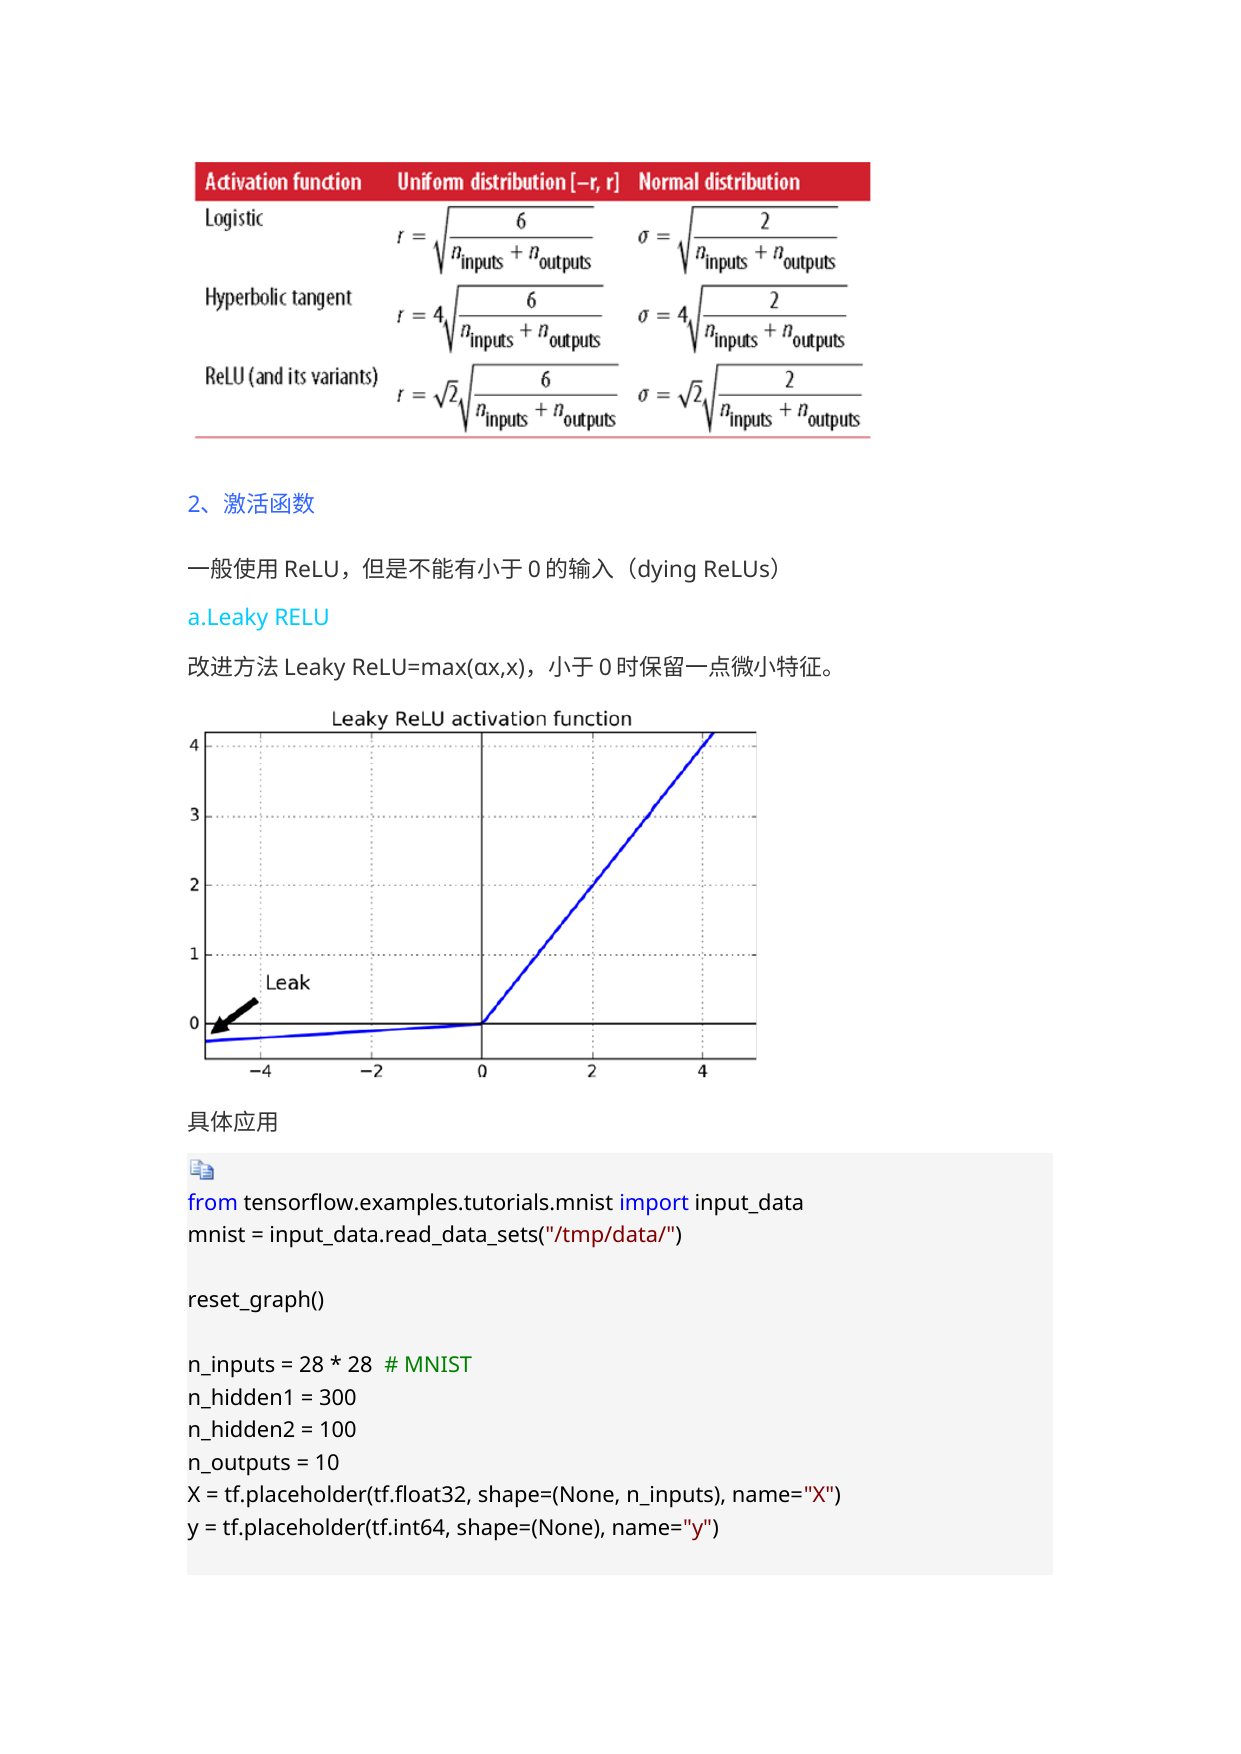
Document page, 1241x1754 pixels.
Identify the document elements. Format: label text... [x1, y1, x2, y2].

text n_hidden1 = 300 [187, 1380, 1053, 1413]
text 一般使用ReLU，但是不能有小于0的输入（dying ReLUs） [187, 535, 1053, 600]
picture [192, 162, 871, 441]
text a.Leaky RELU [187, 600, 1053, 633]
text n_inputs = 28 * 28 # MNIST [187, 1348, 1053, 1380]
text X = tf.placeholder(tf.float32, shape=(None, n_inputs), name="X") [187, 1478, 1053, 1510]
text 改进方法Leaky ReLU=max(αx,x)，小于0时保留一点微小特征。 [187, 633, 1053, 698]
text from tensorflow.examples.tutorials.mnist import input_data [187, 1185, 1053, 1218]
picture [187, 1153, 219, 1185]
text mnist = input_data.read_data_sets("/tmp/data/") [187, 1218, 1053, 1250]
text reset_graph() [187, 1283, 1053, 1315]
picture [187, 707, 757, 1078]
text y = tf.placeholder(tf.int64, shape=(None), name="y") [187, 1510, 1053, 1543]
text n_outputs = 10 [187, 1445, 1053, 1478]
text 具体应用 [187, 1088, 1053, 1153]
text 2、激活函数 [187, 470, 1053, 535]
text n_hidden2 = 100 [187, 1413, 1053, 1445]
